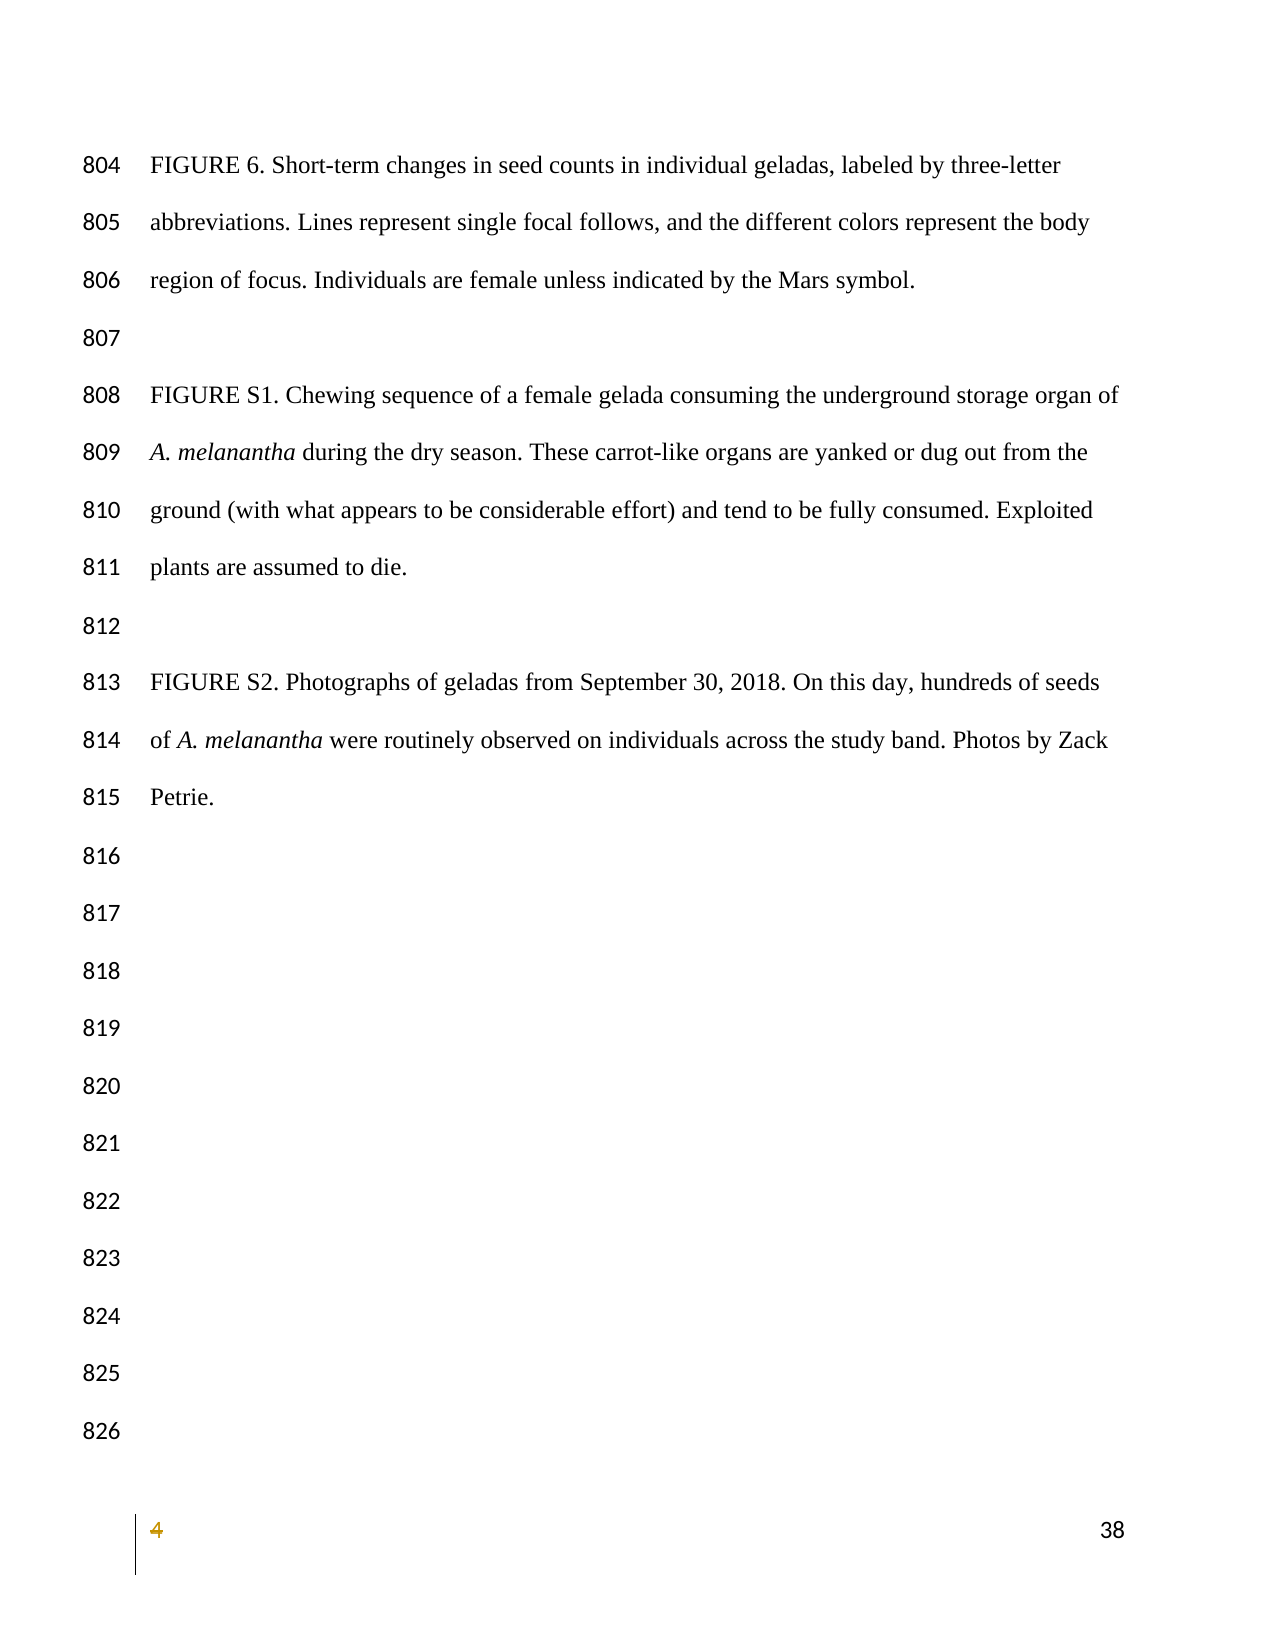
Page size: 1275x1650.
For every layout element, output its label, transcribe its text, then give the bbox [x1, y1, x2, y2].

text FIGURE S2. Photographs of geladas from September 30, 2018. On this day, hundreds of seeds of A. melanantha were routinely observed on individuals across the study band. Photos by Zack Petrie. [150, 667, 1125, 811]
text FIGURE 6. Short-term changes in seed counts in individual geladas, labeled by three-letter abbreviations. Lines represent single focal follows, and the different colors represent the body region of focus. Individuals are female unless indicated by the Mars symbol. [150, 150, 1125, 294]
text FIGURE S1. Chewing sequence of a female gelada consuming the underground storage organ of A. melanantha during the dry season. These carrot-like organs are yanked or dug out from the ground (with what appears to be considerable effort) and tend to be fully consumed. Exploited plants are assumed to die. [150, 380, 1125, 581]
